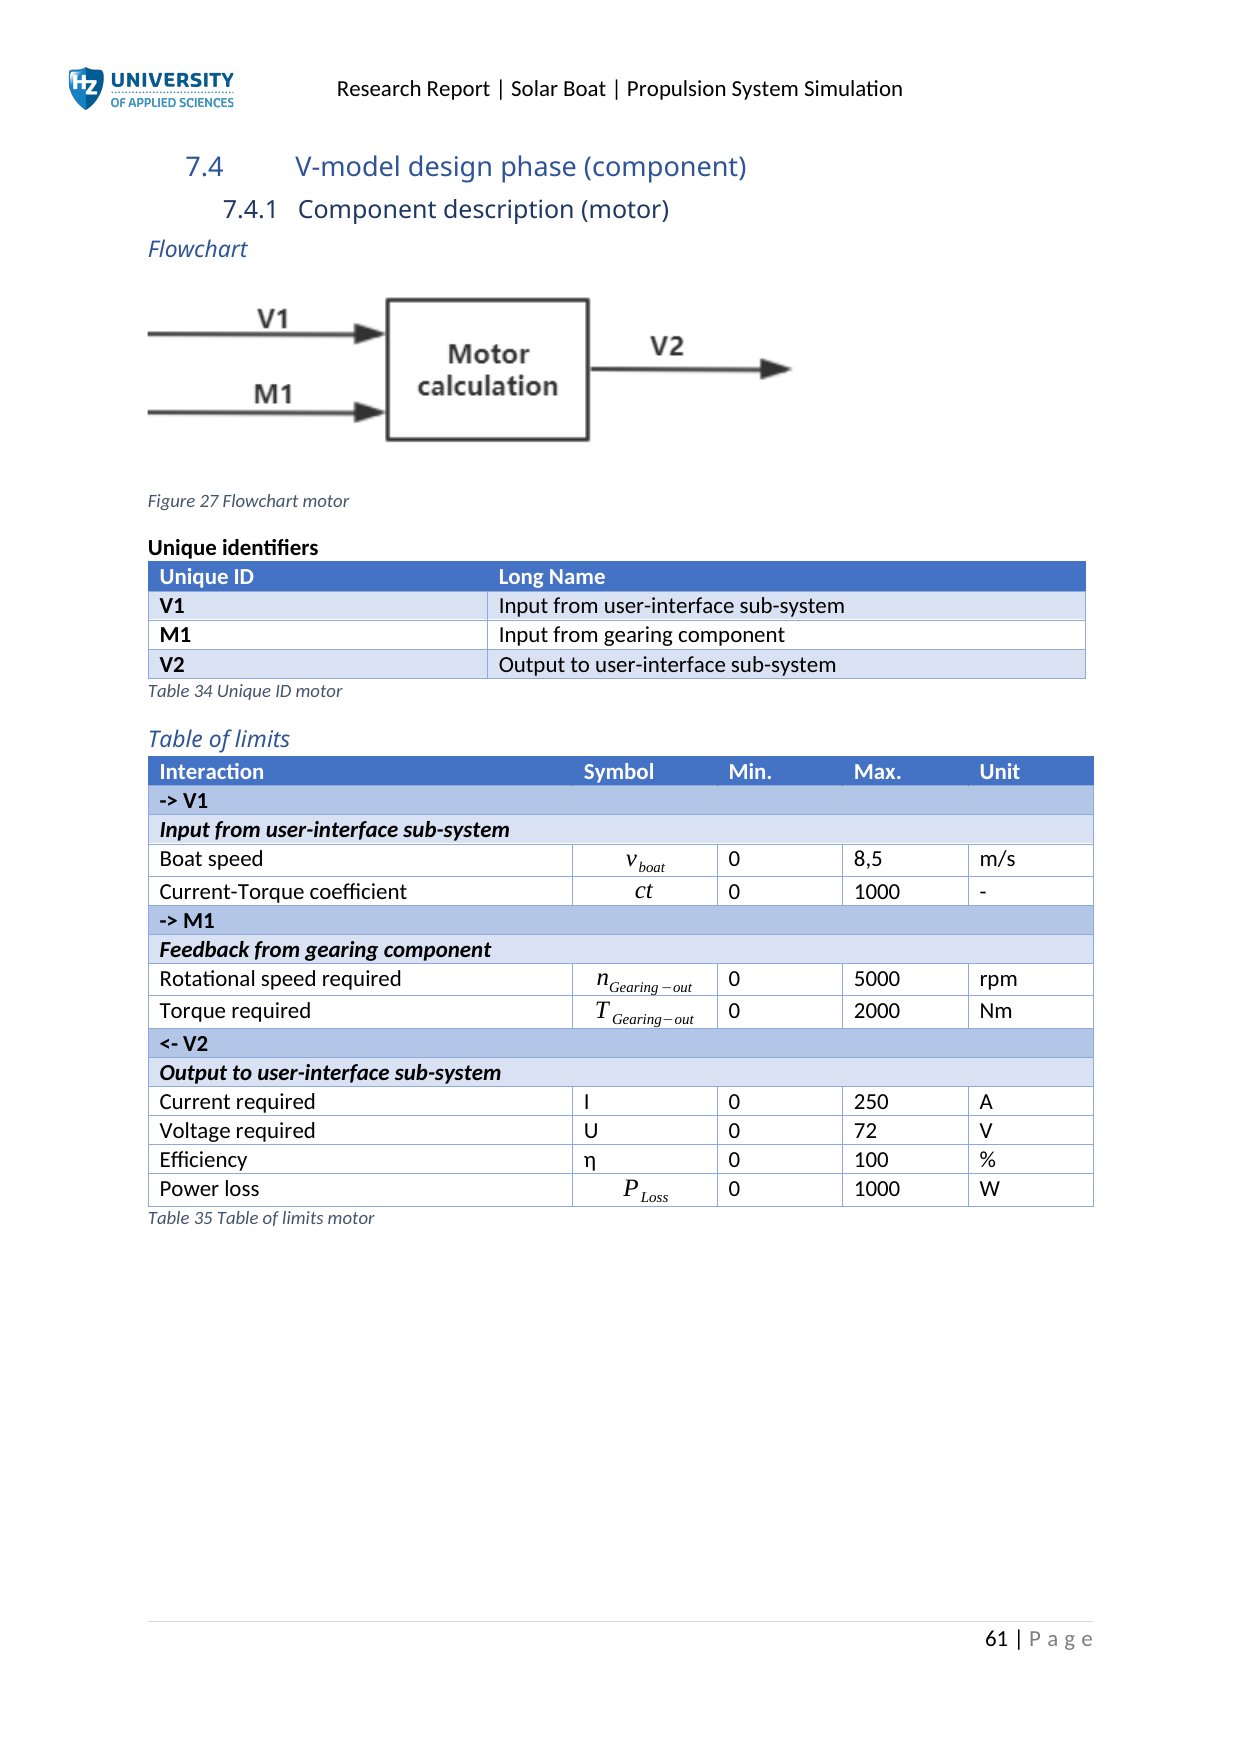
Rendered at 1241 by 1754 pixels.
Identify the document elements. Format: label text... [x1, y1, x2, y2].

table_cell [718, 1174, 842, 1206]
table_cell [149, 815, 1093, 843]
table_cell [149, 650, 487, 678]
subtitle V-model design phase (component) [185, 148, 1093, 184]
text Unique identifiers [148, 533, 1093, 561]
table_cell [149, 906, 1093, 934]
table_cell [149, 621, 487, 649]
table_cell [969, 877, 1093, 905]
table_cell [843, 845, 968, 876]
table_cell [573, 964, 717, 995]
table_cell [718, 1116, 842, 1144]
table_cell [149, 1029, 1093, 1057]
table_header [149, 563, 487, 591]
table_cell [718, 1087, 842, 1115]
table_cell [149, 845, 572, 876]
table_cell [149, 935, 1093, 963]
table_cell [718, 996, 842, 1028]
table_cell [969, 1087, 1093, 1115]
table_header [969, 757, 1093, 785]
subtitle Table of limits [148, 722, 1093, 754]
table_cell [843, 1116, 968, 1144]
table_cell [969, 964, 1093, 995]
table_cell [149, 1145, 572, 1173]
picture [147, 266, 805, 471]
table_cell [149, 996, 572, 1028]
text Figure 27 Flowchart motor [148, 490, 1093, 513]
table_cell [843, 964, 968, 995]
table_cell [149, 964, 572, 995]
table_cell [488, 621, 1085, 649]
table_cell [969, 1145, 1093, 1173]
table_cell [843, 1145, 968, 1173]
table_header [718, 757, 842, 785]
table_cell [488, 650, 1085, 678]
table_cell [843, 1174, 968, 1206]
subtitle Component description (motor) [223, 192, 1093, 226]
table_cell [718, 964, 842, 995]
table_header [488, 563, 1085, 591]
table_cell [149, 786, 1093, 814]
subtitle Flowchart [148, 232, 1093, 264]
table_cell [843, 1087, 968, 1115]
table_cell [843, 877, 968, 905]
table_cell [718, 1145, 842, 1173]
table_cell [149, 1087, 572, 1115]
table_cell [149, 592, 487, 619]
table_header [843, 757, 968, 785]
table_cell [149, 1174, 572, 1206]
text Table 35 Table of limits motor [148, 1207, 1093, 1229]
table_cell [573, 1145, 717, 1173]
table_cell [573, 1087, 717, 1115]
text Table 34 Unique ID motor [148, 679, 1093, 702]
picture [68, 67, 234, 110]
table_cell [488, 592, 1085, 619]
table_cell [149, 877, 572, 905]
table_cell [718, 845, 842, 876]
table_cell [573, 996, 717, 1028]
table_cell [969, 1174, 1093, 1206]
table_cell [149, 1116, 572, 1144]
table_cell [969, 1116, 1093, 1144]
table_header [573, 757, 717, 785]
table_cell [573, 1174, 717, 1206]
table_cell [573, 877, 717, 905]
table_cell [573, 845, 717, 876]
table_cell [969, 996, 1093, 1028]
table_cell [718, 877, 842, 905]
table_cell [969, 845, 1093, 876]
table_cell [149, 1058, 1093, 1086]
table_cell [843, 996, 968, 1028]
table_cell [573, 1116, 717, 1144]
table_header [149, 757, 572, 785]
